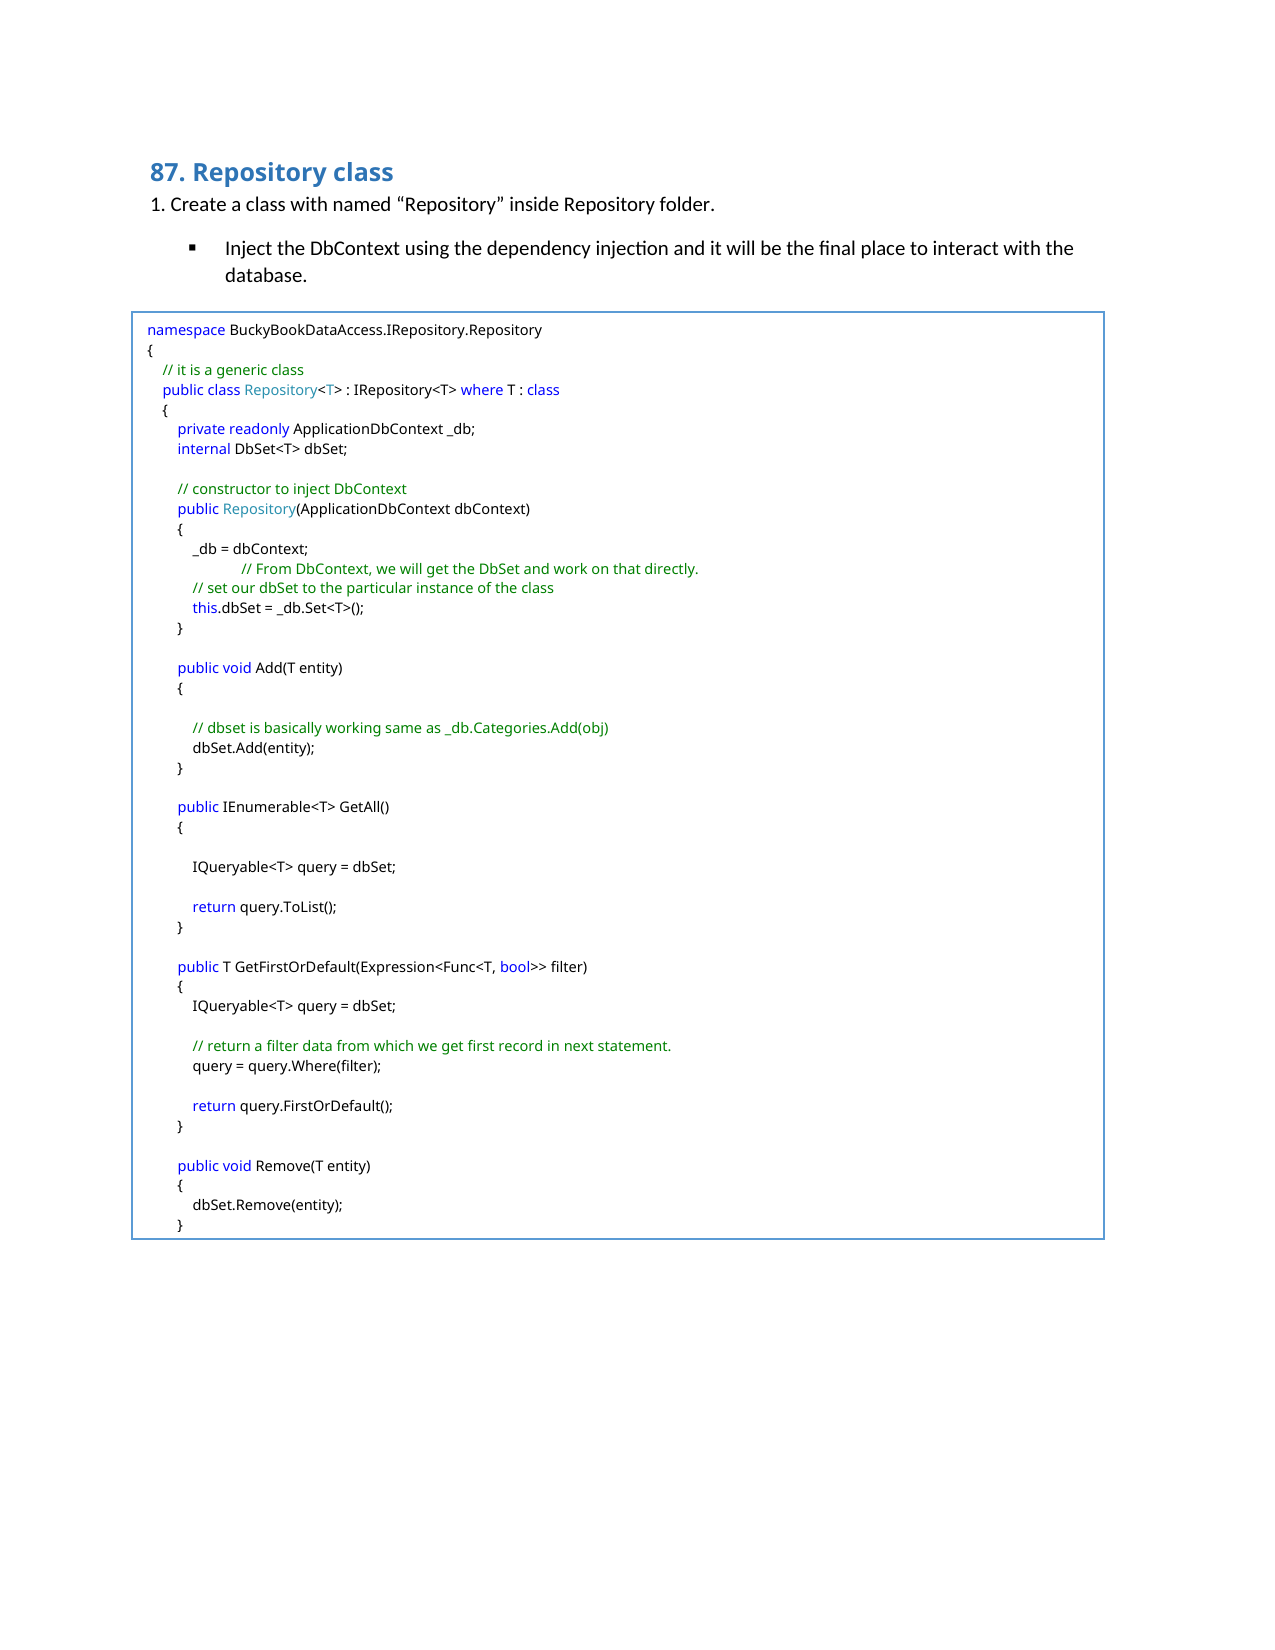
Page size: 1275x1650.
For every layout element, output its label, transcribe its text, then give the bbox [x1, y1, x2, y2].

list Inject the DbContext using the dependency injection and it will be the final place to interact with the database. [187, 235, 1125, 288]
text 1. Create a class with named “Repository” inside Repository folder. [150, 191, 1125, 216]
subtitle 87. Repository class [150, 154, 1125, 188]
